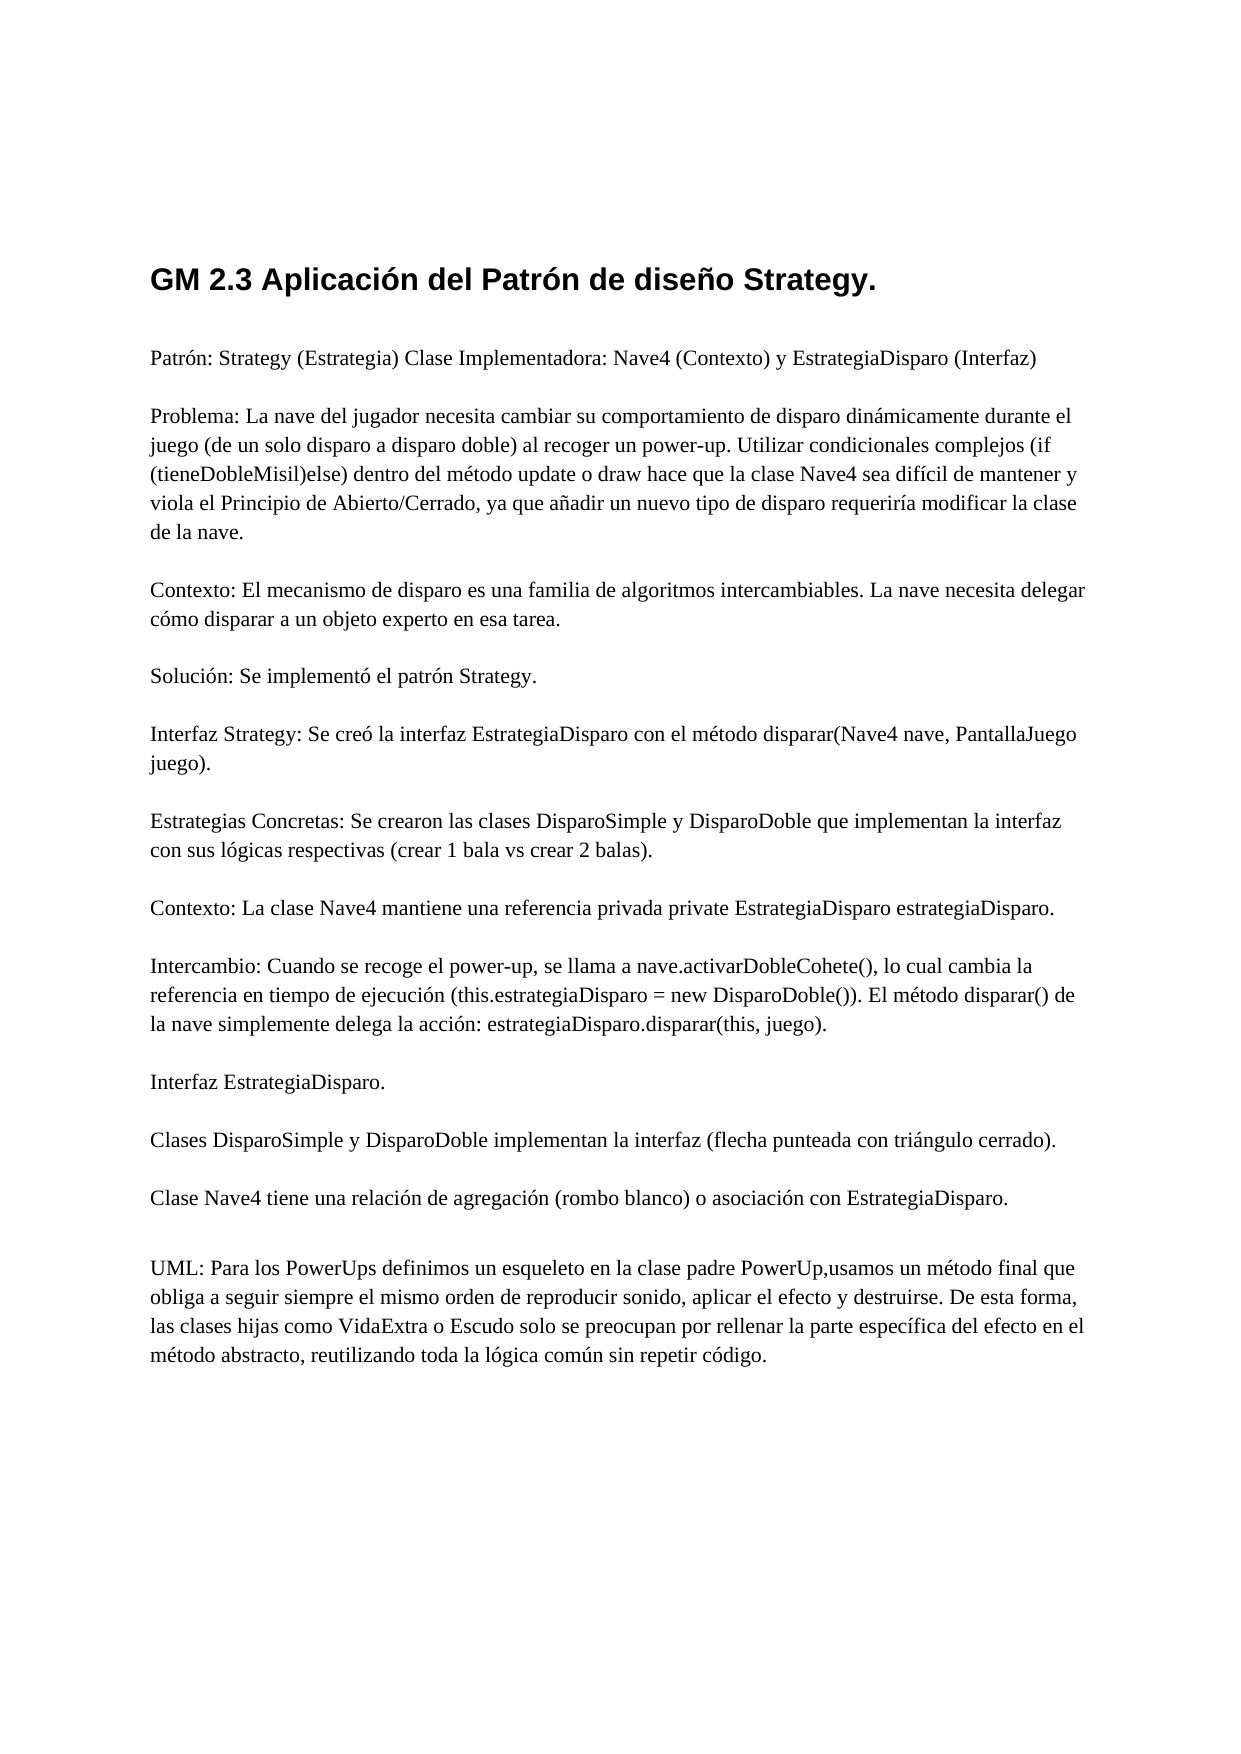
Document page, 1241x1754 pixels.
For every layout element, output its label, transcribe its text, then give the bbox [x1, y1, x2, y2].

text Solución: Se implementó el patrón Strategy. [150, 663, 1090, 689]
text UML: Para los PowerUps definimos un esqueleto en la clase padre PowerUp,usamos un método final que obliga a seguir siempre el mismo orden de reproducir sonido, aplicar el efecto y destruirse. De esta forma, las clases hijas como VidaExtra o Escudo solo se preocupan por rellenar la parte específica del efecto en el método abstracto, reutilizando toda la lógica común sin repetir código. [150, 1255, 1090, 1367]
text Problema: La nave del jugador necesita cambiar su comportamiento de disparo dinámicamente durante el juego (de un solo disparo a disparo doble) al recoger un power-up. Utilizar condicionales complejos (if (tieneDobleMisil)else) dentro del método update o draw hace que la clase Nave4 sea difícil de mantener y viola el Principio de Abierto/Cerrado, ya que añadir un nuevo tipo de disparo requeriría modificar la clase de la nave. [150, 403, 1090, 544]
text Interfaz Strategy: Se creó la interfaz EstrategiaDisparo con el método disparar(Nave4 nave, PantallaJuego juego). [150, 721, 1090, 776]
text Estrategias Concretas: Se crearon las clases DisparoSimple y DisparoDoble que implementan la interfaz con sus lógicas respectivas (crear 1 bala vs crear 2 balas). [150, 808, 1090, 862]
text Interfaz EstrategiaDisparo. [150, 1069, 1090, 1094]
text Contexto: La clase Nave4 mantiene una referencia privada private EstrategiaDisparo estrategiaDisparo. [150, 895, 1090, 920]
text Intercambio: Cuando se recoge el power-up, se llama a nave.activarDobleCohete(), lo cual cambia la referencia en tiempo de ejecución (this.estrategiaDisparo = new DisparoDoble()). El método disparar() de la nave simplemente delega la acción: estrategiaDisparo.disparar(this, juego). [150, 953, 1090, 1036]
title GM 2.3 Aplicación del Patrón de diseño Strategy. [150, 261, 1090, 297]
text Patrón: Strategy (Estrategia) Clase Implementadora: Nave4 (Contexto) y EstrategiaDisparo (Interfaz) [150, 345, 1090, 370]
text Clase Nave4 tiene una relación de agregación (rombo blanco) o asociación con EstrategiaDisparo. [150, 1185, 1090, 1210]
text Contexto: El mecanismo de disparo es una familia de algoritmos intercambiables. La nave necesita delegar cómo disparar a un objeto experto en esa tarea. [150, 577, 1090, 631]
text Clases DisparoSimple y DisparoDoble implementan la interfaz (flecha punteada con triángulo cerrado). [150, 1127, 1090, 1152]
